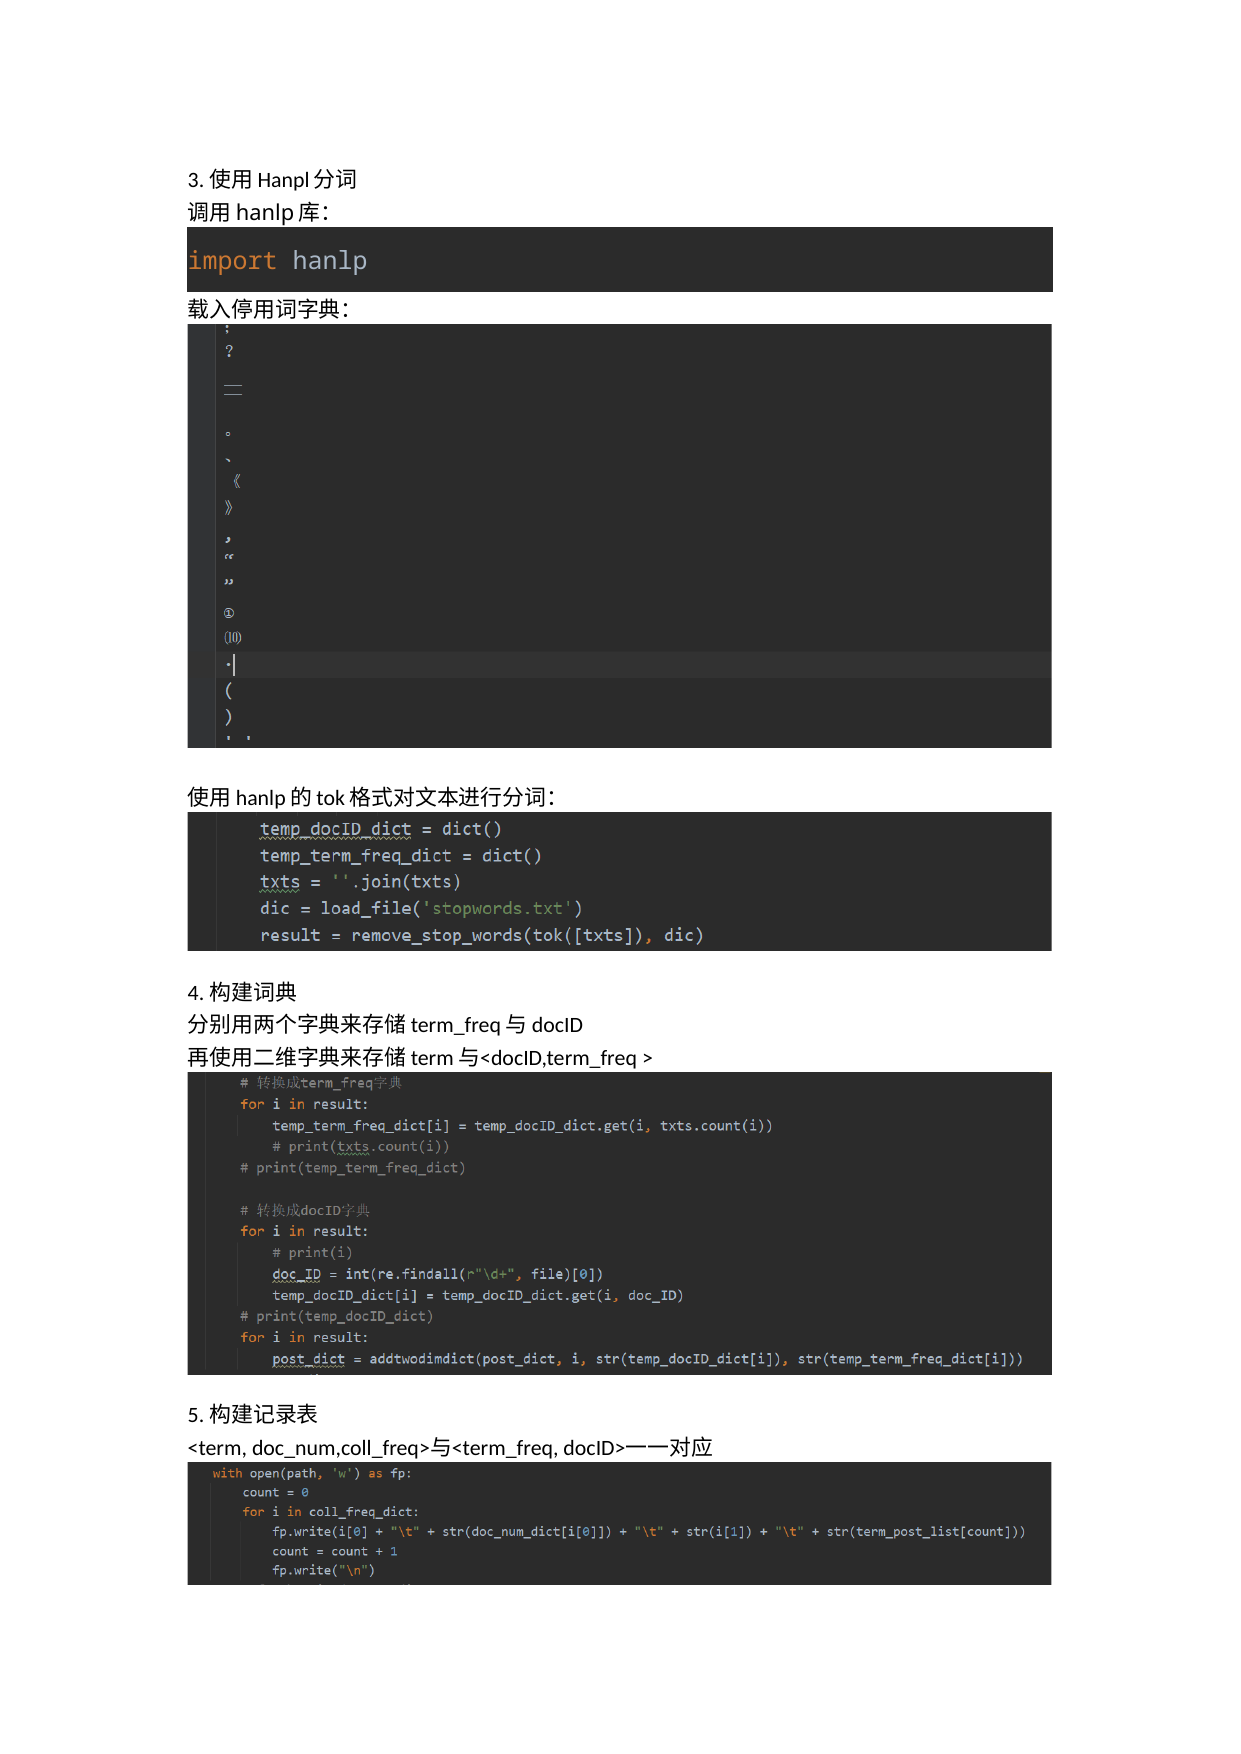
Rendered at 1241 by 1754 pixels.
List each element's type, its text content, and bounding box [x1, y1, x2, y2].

list 载入停用词字典： [187, 292, 1053, 324]
list 使用Hanpl分词 [187, 162, 1053, 194]
text import hanlp [187, 227, 1053, 292]
list 调用hanlp库： [187, 194, 1053, 227]
picture [187, 1072, 1052, 1375]
list <term, doc_num,coll_freq>与<term_freq, docID>一一对应 [187, 1429, 1053, 1462]
list 再使用二维字典来存储term与<docID,term_freq > [187, 1039, 1053, 1072]
list 使用hanlp的tok格式对文本进行分词： [187, 779, 1053, 812]
list 分别用两个字典来存储term_freq与docID [187, 1007, 1053, 1039]
picture [187, 324, 1052, 748]
list 构建记录表 [187, 1397, 1053, 1429]
picture [187, 1462, 1052, 1585]
list 构建词典 [187, 974, 1053, 1007]
picture [187, 812, 1052, 951]
